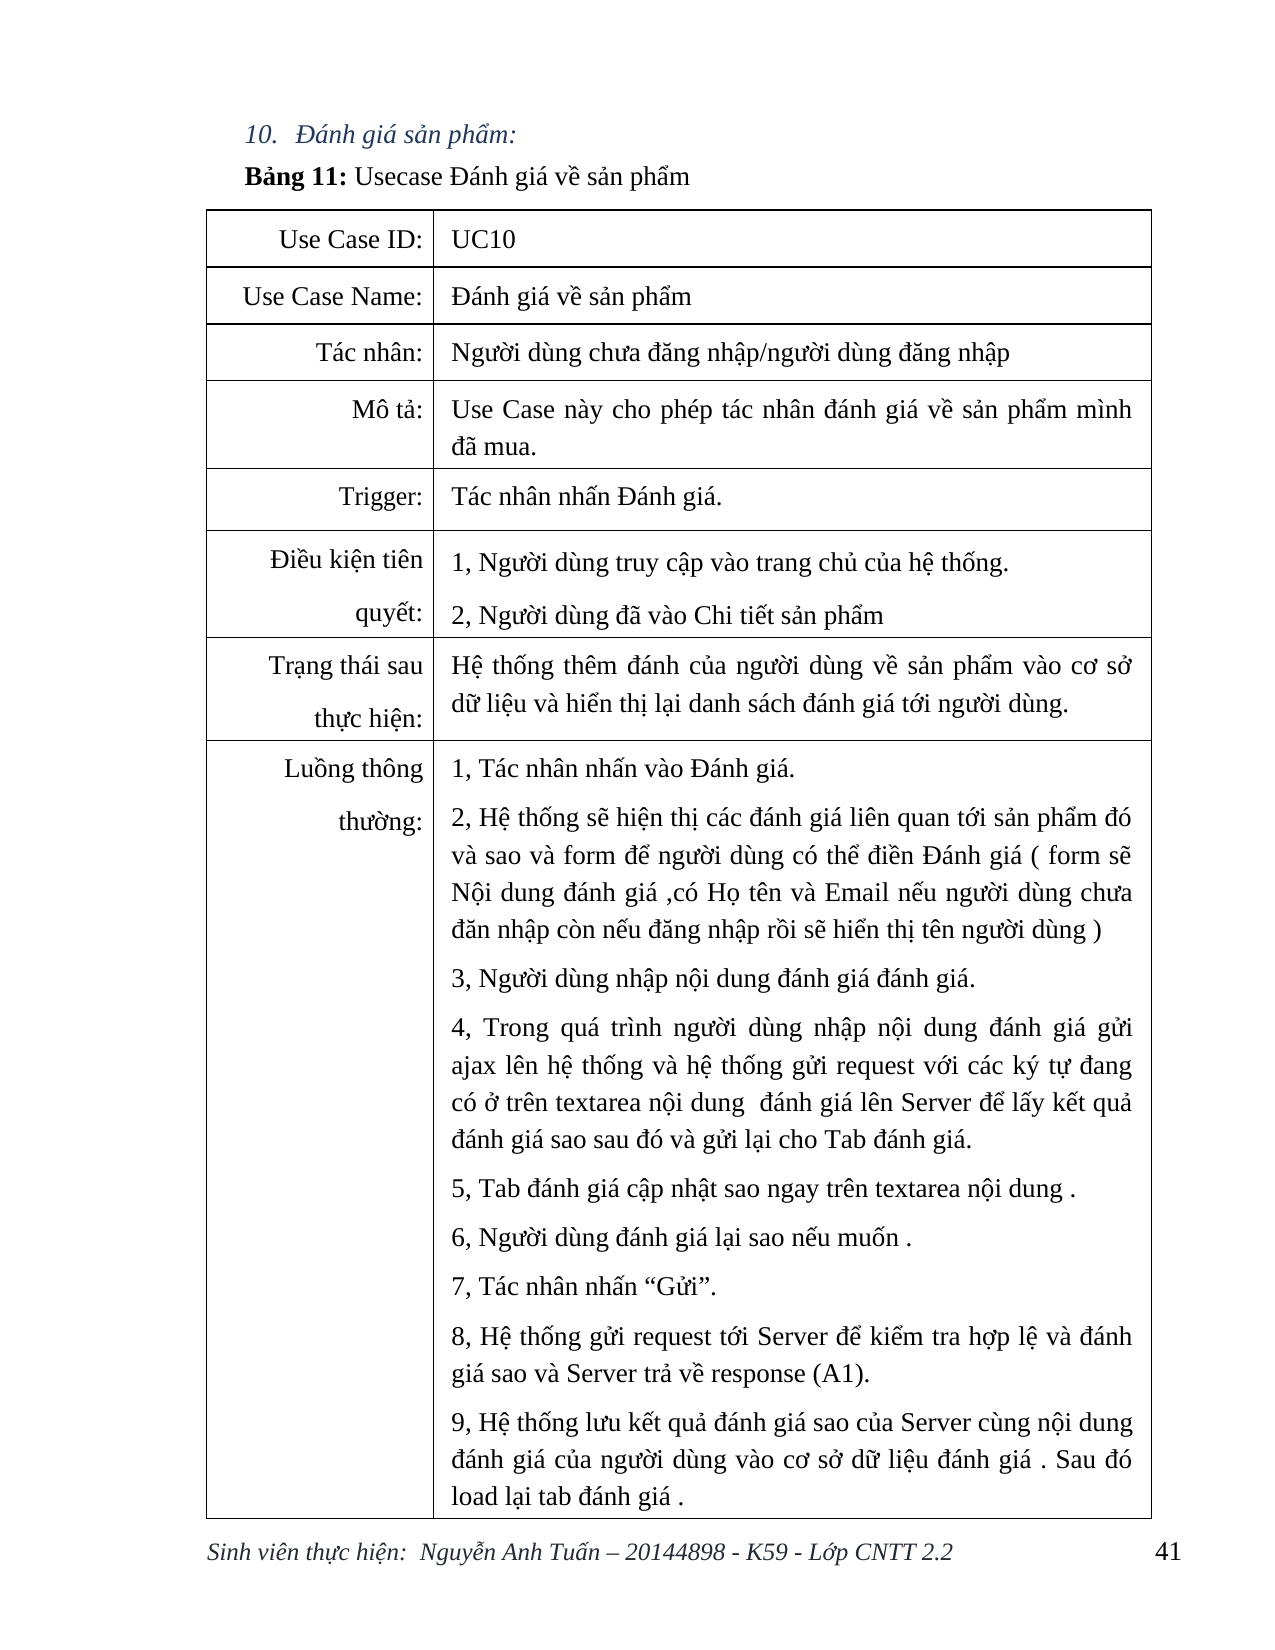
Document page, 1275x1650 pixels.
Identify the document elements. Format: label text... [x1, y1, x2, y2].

table_cell Mô tả: [207, 381, 433, 467]
table_cell Đánh giá về sản phẩm [434, 268, 1151, 323]
table_cell Hệ thống thêm đánh của người dùng về sản phẩm vào cơ sở dữ liệu và hiển thị lại danh sách đánh giá tới người dùng. [434, 638, 1151, 739]
subtitle Usecase Đánh giá về sản phẩm [244, 159, 1157, 191]
table_cell Người dùng chưa đăng nhập/người dùng đăng nhập [434, 325, 1151, 380]
table_cell 1, Người dùng truy cập vào trang chủ của hệ thống. 2, Người dùng đã vào Chi tiết sản phẩm [434, 531, 1151, 637]
table_cell Trạng thái sau thực hiện: [207, 638, 433, 739]
table_cell Use Case này cho phép tác nhân đánh giá về sản phẩm mình đã mua. [434, 381, 1151, 467]
table_cell Điều kiện tiên quyết: [207, 531, 433, 637]
table_cell Luồng thông thường: [207, 741, 433, 1518]
table_cell Use Case Name: [207, 268, 433, 323]
table_cell Tác nhân: [207, 325, 433, 380]
table_cell Trigger: [207, 469, 433, 530]
table_cell Tác nhân nhấn Đánh giá. [434, 469, 1151, 530]
subtitle Đánh giá sản phẩm: [244, 118, 1157, 149]
table_header UC10 [434, 211, 1151, 266]
table_cell 1, Tác nhân nhấn vào Đánh giá. 2, Hệ thống sẽ hiện thị các đánh giá liên quan tới sản phẩm đó và sao và form để người dùng có thể điền Đánh giá ( form sẽ Nội dung đánh giá ,có Họ tên và Email nếu người dùng chưa đăn nhập còn nếu đăng nhập rồi sẽ hiển thị tên người dùng ) 3, Người dùng nhập nội dung đánh giá đánh giá. 4, Trong quá trình người dùng nhập nội dung đánh giá gửi ajax lên hệ thống và hệ thống gửi request với các ký tự đang có ở trên textarea nội dung đánh giá lên Server để lấy kết quả đánh giá sao sau đó và gửi lại cho Tab đánh giá. 5, Tab đánh giá cập nhật sao ngay trên textarea nội dung . 6, Người dùng đánh giá lại sao nếu muốn . 7, Tác nhân nhấn “Gửi”. 8, Hệ thống gửi request tới Server để kiểm tra hợp lệ và đánh giá sao và Server trả về response (A1). 9, Hệ thống lưu kết quả đánh giá sao của Server cùng nội dung đánh giá của người dùng vào cơ sở dữ liệu đánh giá . Sau đó load lại tab đánh giá . [434, 741, 1151, 1518]
table_header Use Case ID: [207, 211, 433, 266]
